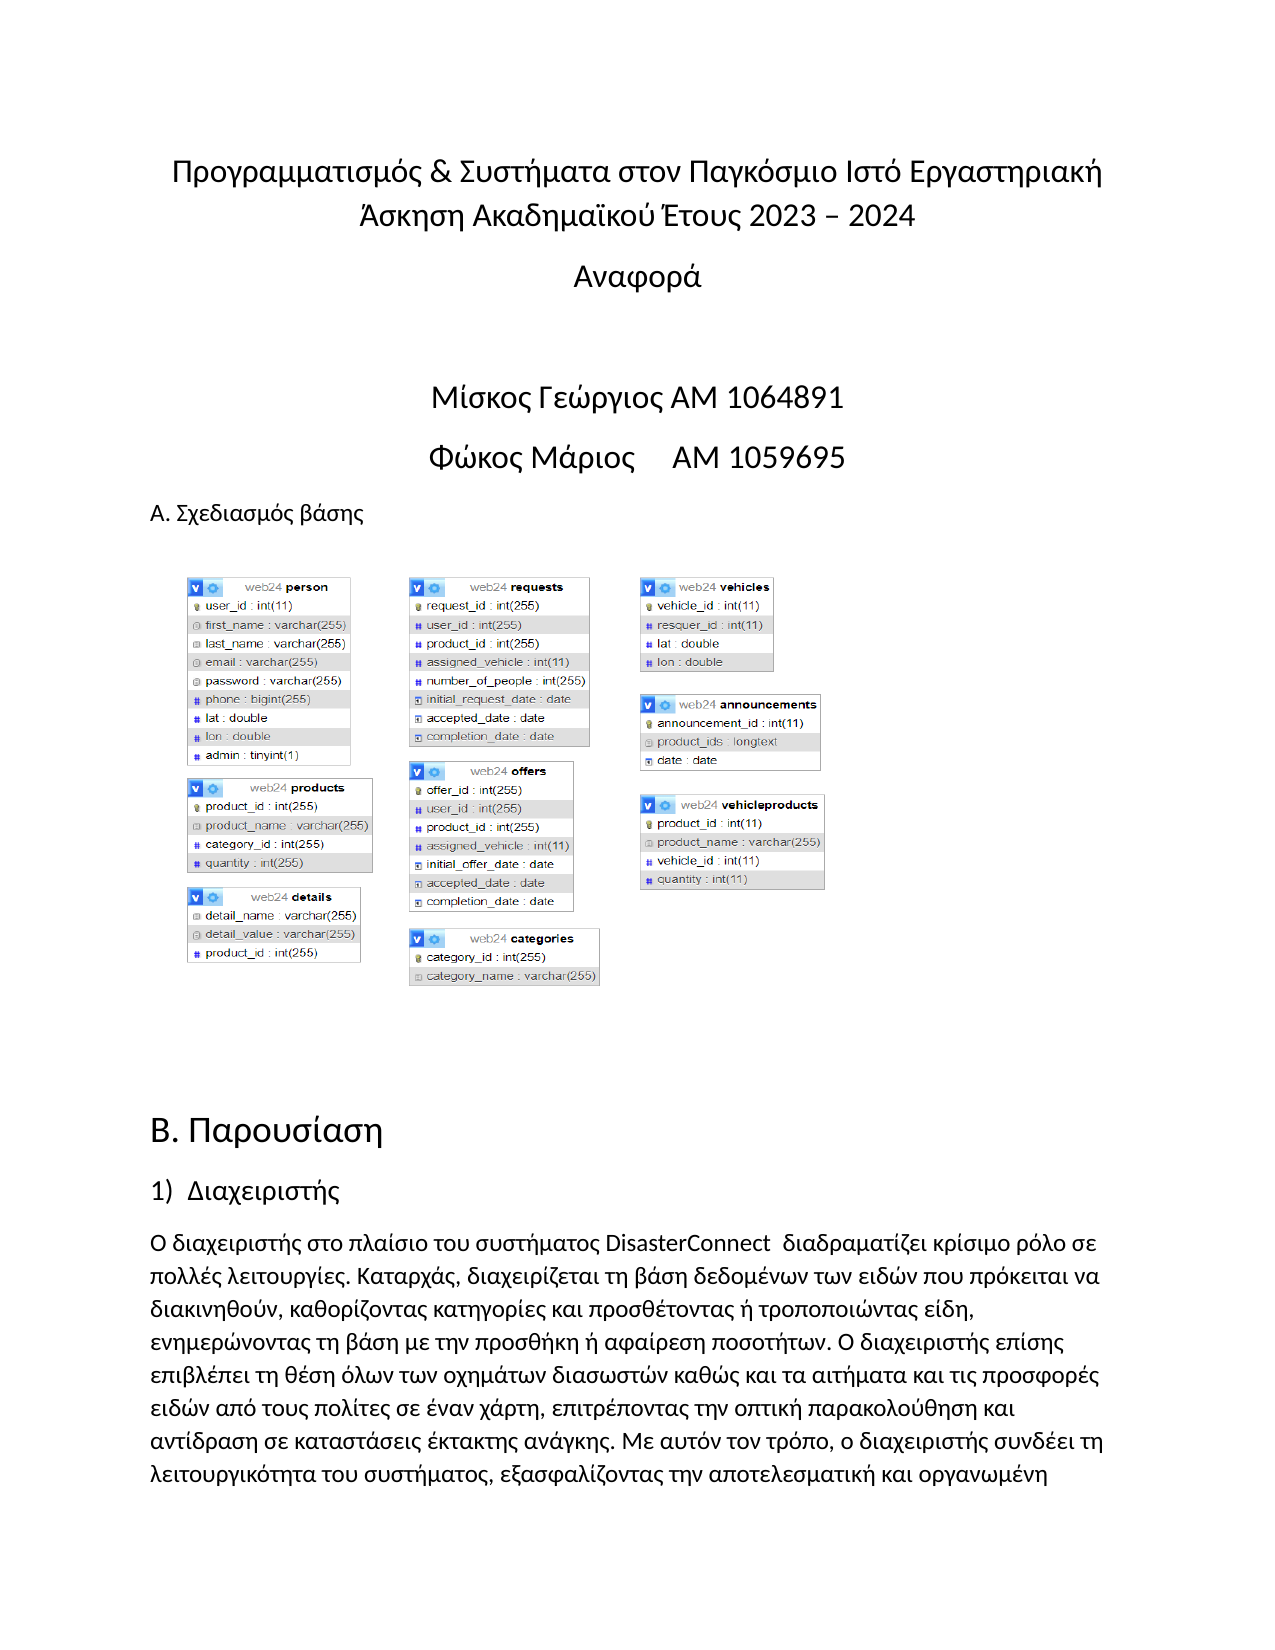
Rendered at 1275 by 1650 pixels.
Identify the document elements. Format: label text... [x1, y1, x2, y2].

text Προγραμματισμός & Συστήματα στον Παγκόσμιο Ιστό Εργαστηριακή Άσκηση Ακαδημαϊκού Έτους 2023 – 2024 [150, 150, 1125, 235]
text Β. Παρουσίαση [150, 1106, 1125, 1152]
text Φώκος Μάριος ΑΜ 1059695 [150, 436, 1125, 477]
text Α. Σχεδιασμός βάσης [150, 497, 1125, 528]
list Διαχειριστής [150, 1172, 1125, 1208]
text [150, 1228, 1125, 1488]
text Μίσκος Γεώργιος ΑΜ 1064891 [150, 376, 1125, 417]
text Αναφορά [150, 254, 1125, 295]
picture [150, 546, 888, 1038]
